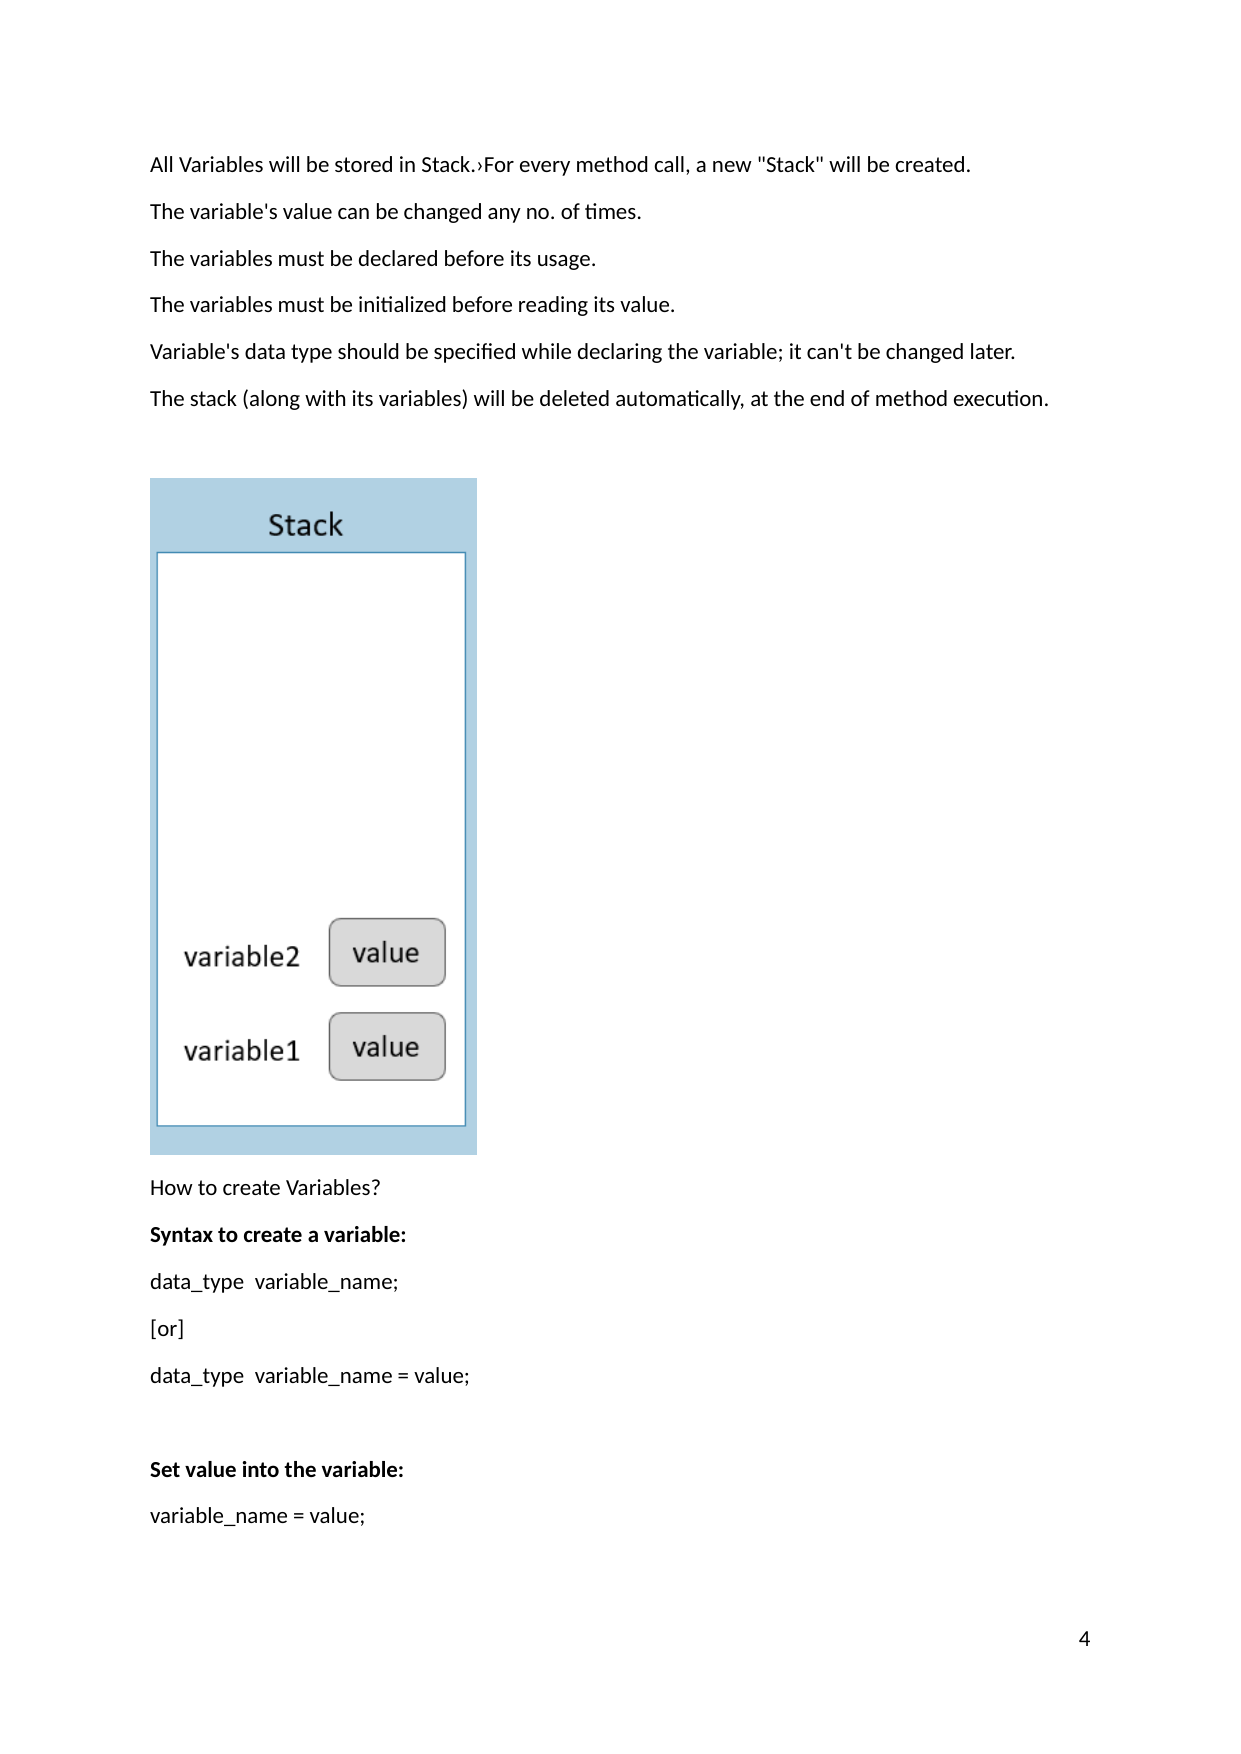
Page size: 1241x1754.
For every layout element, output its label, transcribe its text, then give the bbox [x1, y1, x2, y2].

text variable_name = value; [150, 1502, 1090, 1529]
text Variable's data type should be specified while declaring the variable; it can't be changed later. [150, 337, 1090, 366]
text The variables must be declared before its usage. [150, 244, 1090, 272]
text All Variables will be stored in Stack.›For every method call, a new "Stack" will be created. [150, 150, 1090, 178]
picture [150, 478, 477, 1155]
text The variable's value can be changed any no. of times. [150, 197, 1090, 225]
text Syntax to create a variable: [150, 1220, 1090, 1248]
text How to create Variables? [150, 1173, 1090, 1201]
text Set value into the variable: [150, 1455, 1090, 1483]
text The variables must be initialized before reading its value. [150, 291, 1090, 319]
text data_type variable_name = value; [150, 1361, 1090, 1389]
text [or] [150, 1314, 1090, 1342]
text data_type variable_name; [150, 1267, 1090, 1295]
text The stack (along with its variables) will be deleted automatically, at the end of method execution. [150, 384, 1090, 412]
